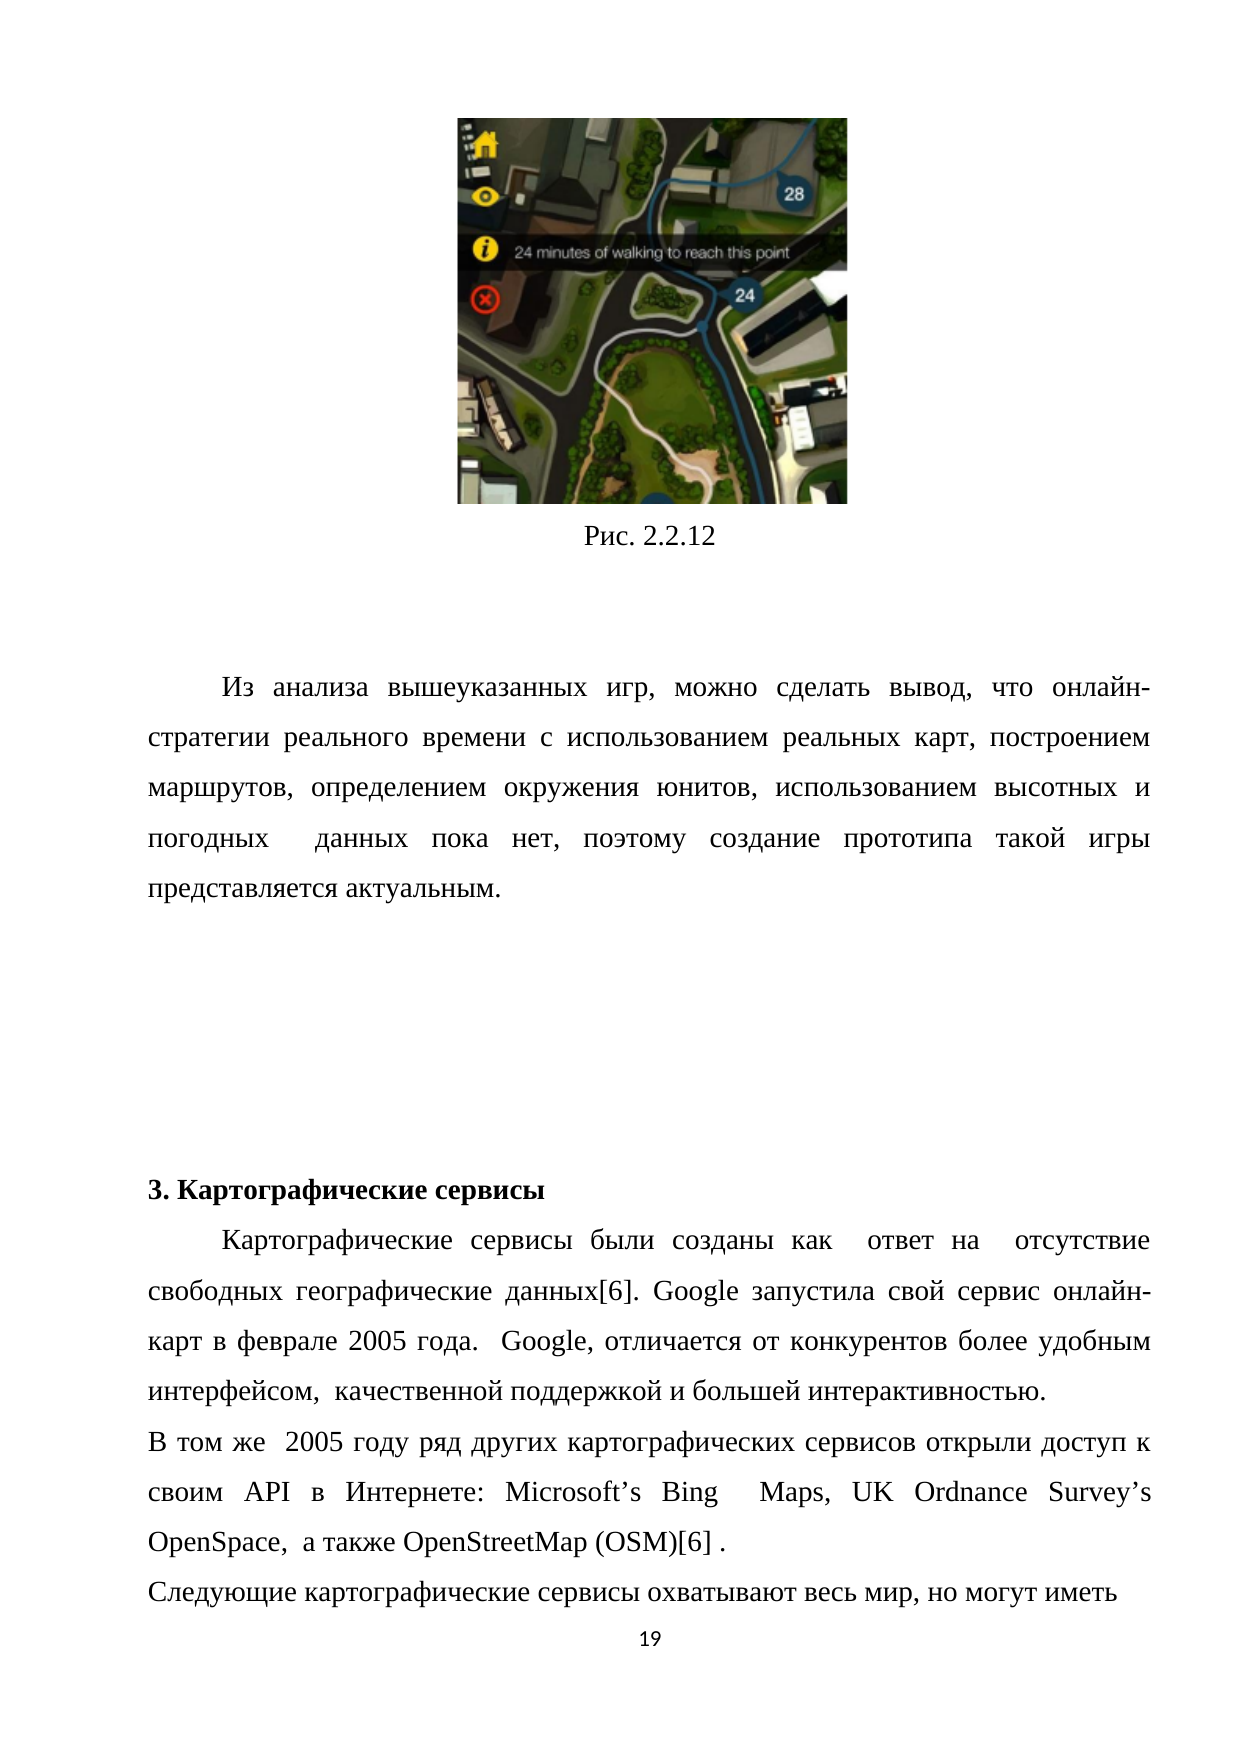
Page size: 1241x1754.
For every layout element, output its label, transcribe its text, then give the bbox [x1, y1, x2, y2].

text 3. Картографические сервисы [148, 1172, 1152, 1206]
text Из анализа вышеуказанных игр, можно сделать вывод, что онлайн-стратегии реального времени с использованием реальных карт, построением маршрутов, определением окружения юнитов, использованием высотных и погодных данных пока нет, поэтому создание прототипа такой игры представляется актуальным. [148, 669, 1152, 904]
text Рис. 2.2.12 [148, 518, 1152, 552]
picture [450, 118, 849, 504]
text Картографические сервисы были созданы как ответ на отсутствие свободных географические данных[6]. Google запустила свой сервис онлайн-карт в феврале 2005 года. Google, отличается от конкурентов более удобным интерфейсом, качественной поддержкой и большей интерактивностью. [148, 1222, 1152, 1407]
text Следующие картографические сервисы охватывают весь мир, но могут иметь [148, 1574, 1152, 1608]
text В том же 2005 году ряд других картографических сервисов открыли доступ к своим API в Интернете: Microsoft’s Bing Maps, UK Ordnance Survey’s OpenSpace, а также OpenStreetMap (OSM)[6] . [148, 1424, 1152, 1558]
